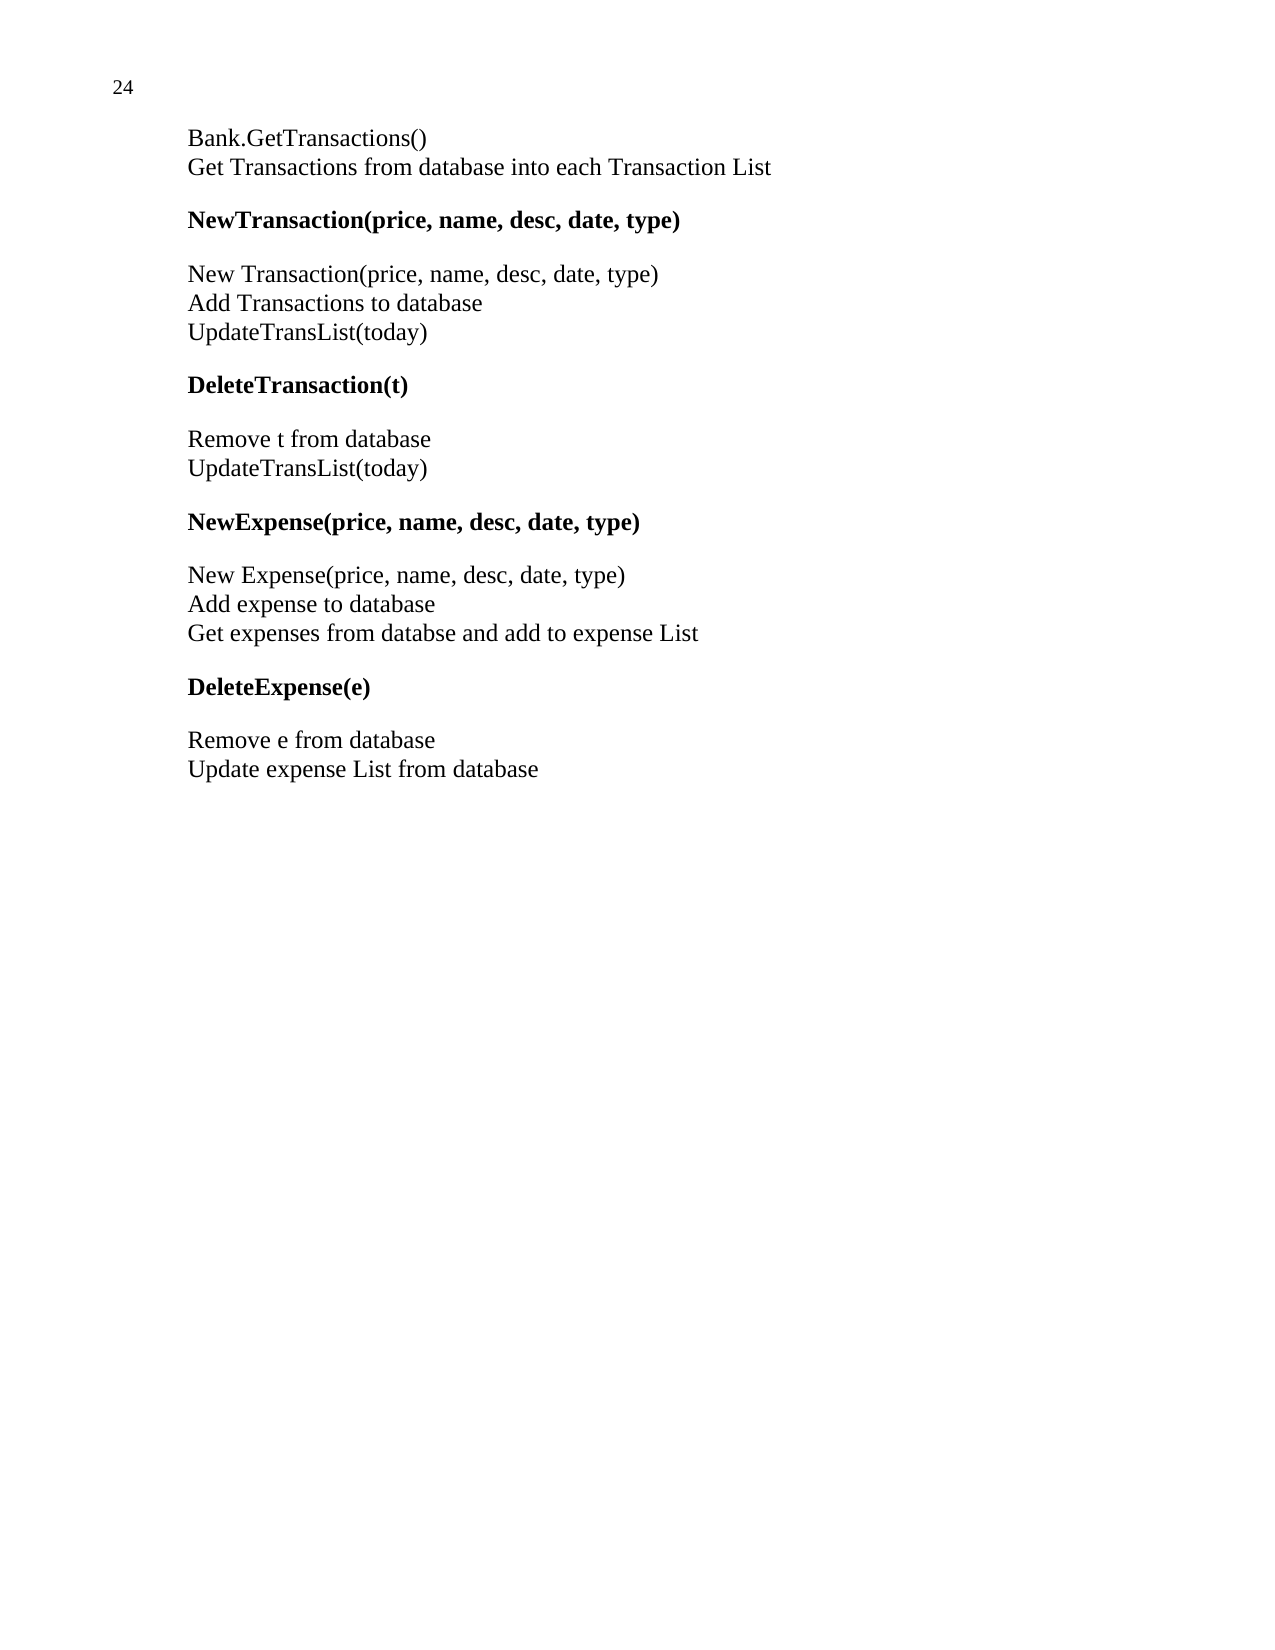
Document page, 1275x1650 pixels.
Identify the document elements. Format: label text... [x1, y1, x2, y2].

text Update expense List from database [187, 754, 1162, 783]
text UpdateTransList(today) [187, 317, 1162, 346]
text DeleteExpense(e) [187, 672, 1162, 701]
text Add expense to database [187, 589, 1162, 618]
text DeleteTransaction(t) [187, 371, 1162, 399]
text Get expenses from databse and add to expense List [187, 618, 1162, 647]
text UpdateTransList(today) [187, 453, 1162, 482]
text Bank.GetTransactions() [187, 123, 1162, 152]
text Remove t from database [187, 424, 1162, 453]
text NewExpense(price, name, desc, date, type) [187, 507, 1162, 536]
text Get Transactions from database into each Transaction List [187, 152, 1162, 181]
text New Expense(price, name, desc, date, type) [187, 561, 1162, 589]
text New Transaction(price, name, desc, date, type) [187, 259, 1162, 288]
text Remove e from database [187, 726, 1162, 754]
text NewTransaction(price, name, desc, date, type) [187, 206, 1162, 234]
text Add Transactions to database [187, 288, 1162, 317]
